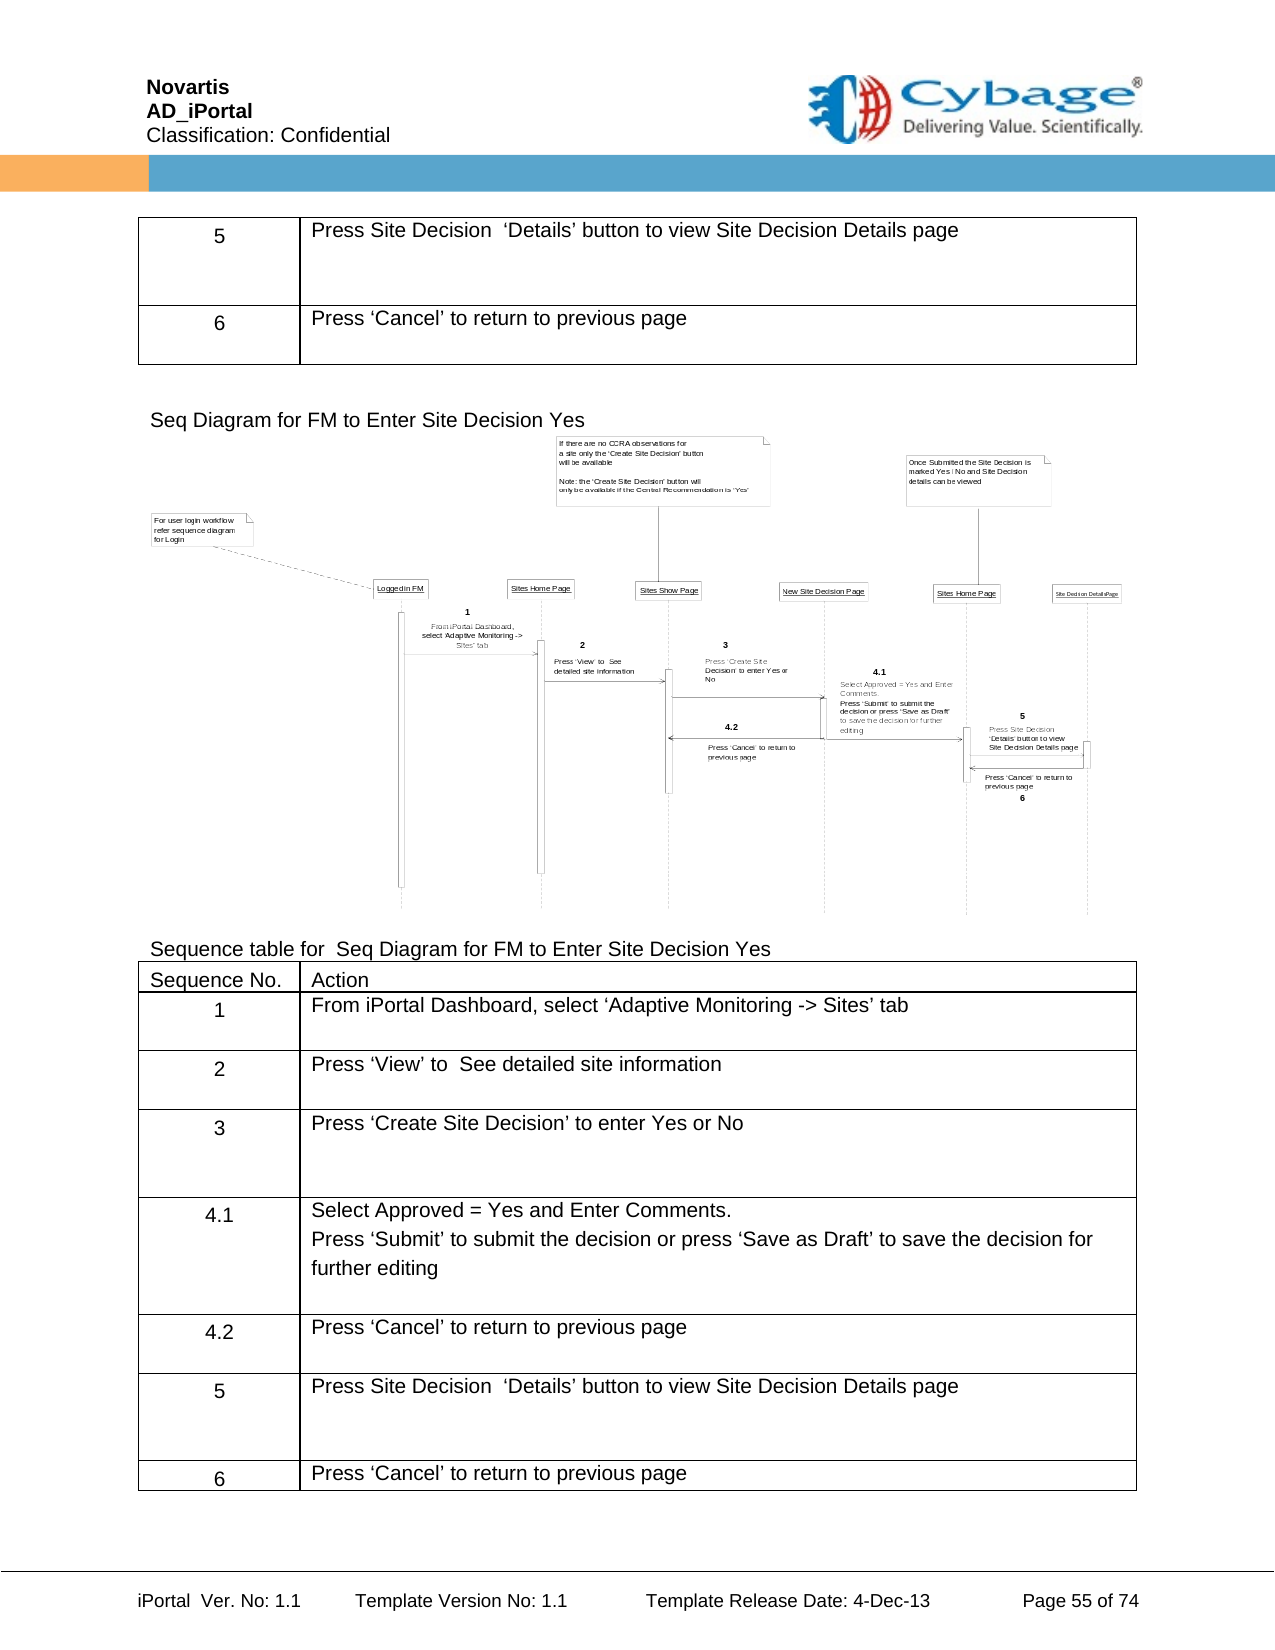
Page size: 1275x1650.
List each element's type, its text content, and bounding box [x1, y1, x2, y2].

table_cell Press ‘Create Site Decision’ to enter Yes or No [301, 1110, 1136, 1197]
table_cell 3 [139, 1110, 299, 1197]
table_cell 4.1 [139, 1198, 299, 1313]
table_cell 4.2 [139, 1315, 299, 1372]
table_cell Press ‘Cancel’ to return to previous page [301, 1315, 1136, 1372]
table_cell Press Site Decision ‘Details’ button to view Site Decision Details page [301, 1374, 1136, 1460]
table_cell From iPortal Dashboard, select ‘Adaptive Monitoring -> Sites’ tab [301, 993, 1136, 1050]
table_cell 5 [139, 1374, 299, 1460]
text Seq Diagram for FM to Enter Site Decision Yes [150, 402, 1125, 432]
table_cell 2 [139, 1051, 299, 1109]
table_cell Press ‘Cancel’ to return to previous page [301, 306, 1136, 364]
table_header Sequence No. [139, 962, 299, 991]
table_cell 6 [139, 1461, 299, 1490]
picture [808, 75, 1143, 144]
table_cell Select Approved = Yes and Enter Comments. Press ‘Submit’ to submit the decision or press ‘Save as Draft’ to save the decision for further editing [301, 1198, 1136, 1313]
table_cell 6 [139, 306, 299, 364]
table_header Action [301, 962, 1136, 991]
text Sequence table for Seq Diagram for FM to Enter Site Decision Yes [150, 932, 1125, 961]
table_cell 5 [139, 218, 299, 305]
table_cell Press ‘View’ to See detailed site information [301, 1051, 1136, 1109]
table_cell Press Site Decision ‘Details’ button to view Site Decision Details page [301, 218, 1136, 305]
table_cell 1 [139, 993, 299, 1050]
table_cell Press ‘Cancel’ to return to previous page [301, 1461, 1136, 1490]
